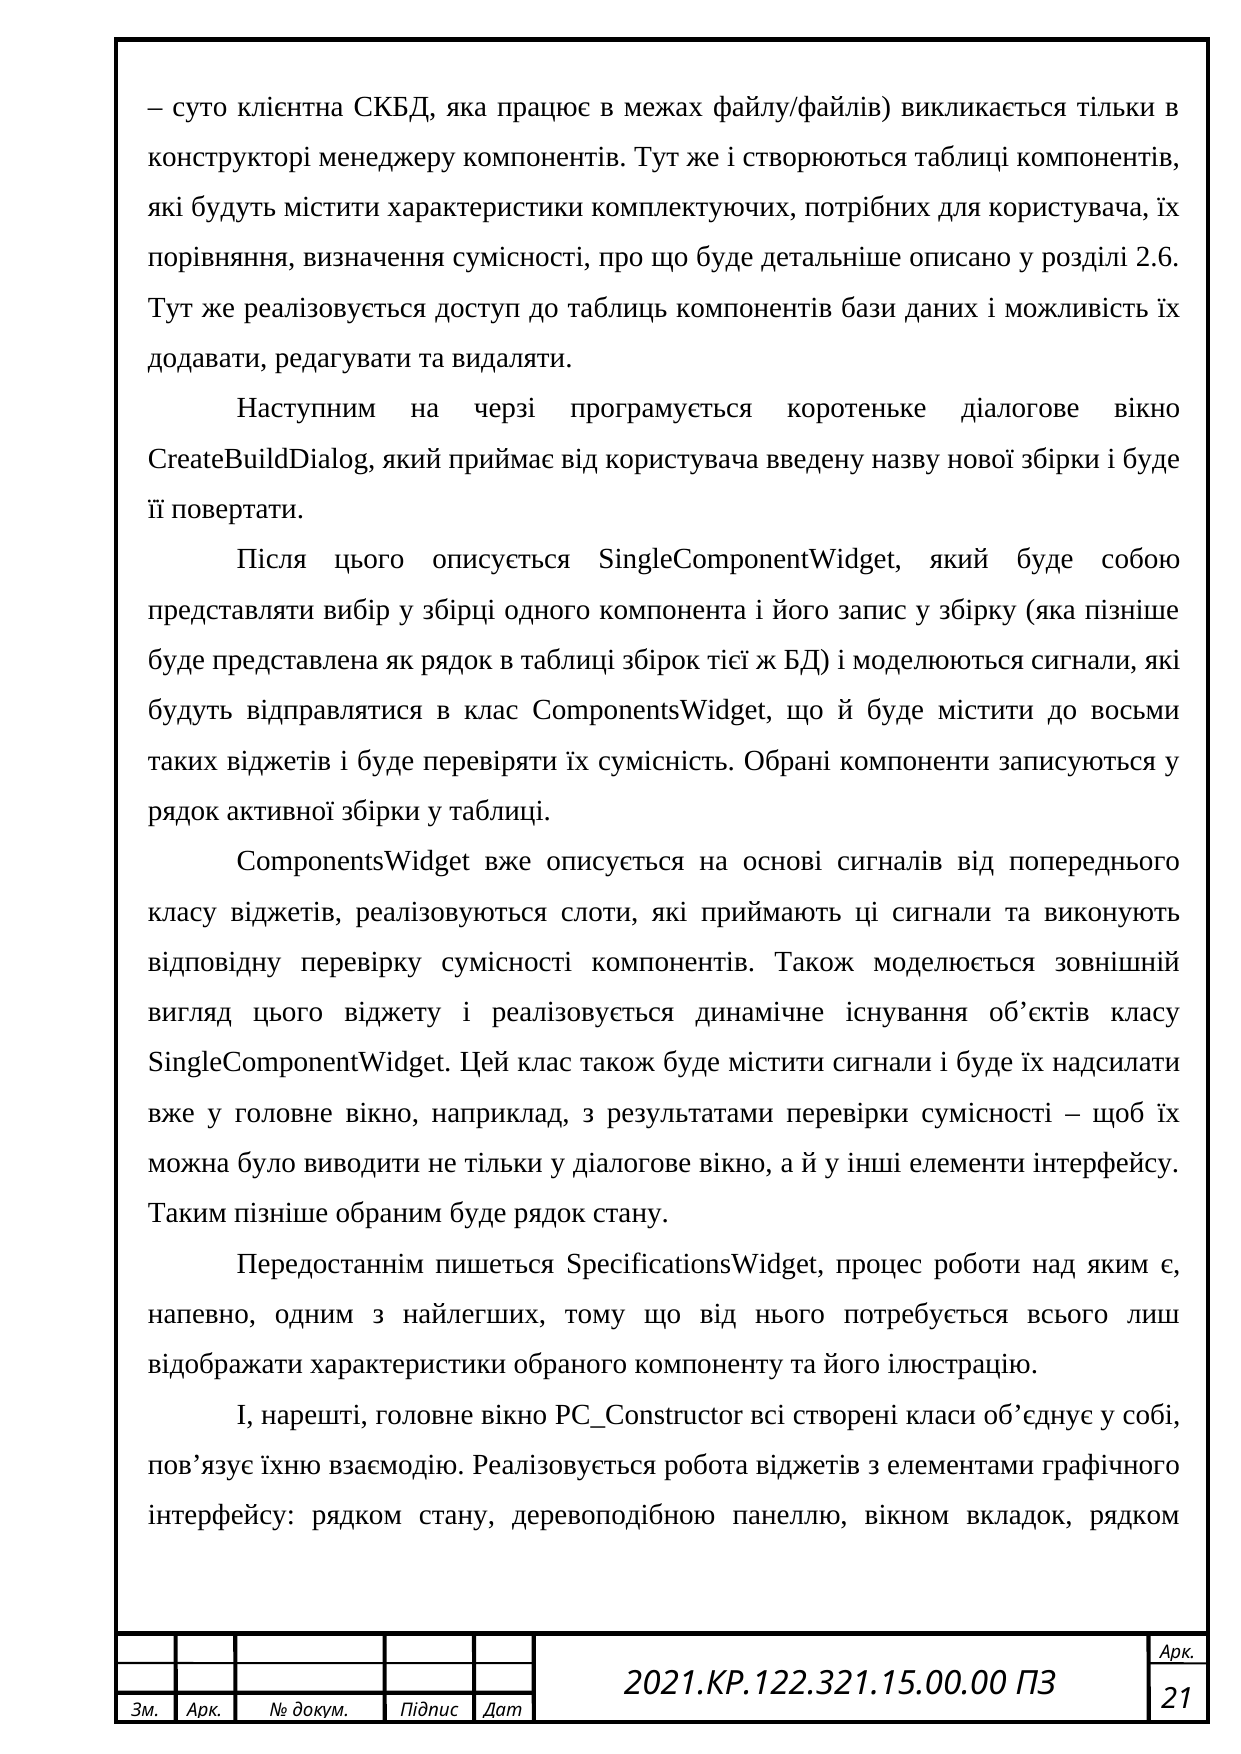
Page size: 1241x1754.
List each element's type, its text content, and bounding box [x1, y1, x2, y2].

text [148, 89, 1181, 374]
text Передостаннім пишеться SpecificationsWidget, процес роботи над яким є, напевно, одним з найлегших, тому що від нього потребується всього лиш відображати характеристики обраного компоненту та його ілюстрацію. [148, 1246, 1181, 1380]
text ComponentsWidget вже описується на основі сигналів від попереднього класу віджетів, реалізовуються слоти, які приймають ці сигнали та виконують відповідну перевірку сумісності компонентів. Також моделюється зовнішній вигляд цього віджету і реалізовується динамічне існування об’єктів класу SingleComponentWidget. Цей клас також буде містити сигнали і буде їх надсилати вже у головне вікно, наприклад, з результатами перевірки сумісності – щоб їх можна було виводити не тільки у діалогове вікно, а й у інші елементи інтерфейсу. Таким пізніше обраним буде рядок стану. [148, 843, 1181, 1229]
text Наступним на черзі програмується коротеньке діалогове вікно CreateBuildDialog, який приймає від користувача введену назву нової збірки і буде її повертати. [148, 391, 1181, 525]
text Після цього описується SingleComponentWidget, який буде собою представляти вибір у збірці одного компонента і його запис у збірку (яка пізніше буде представлена як рядок в таблиці збірок тієї ж БД) і моделюються сигнали, які будуть відправлятися в клас ComponentsWidget, що й буде містити до восьми таких віджетів і буде перевіряти їх сумісність. Обрані компоненти записуються у рядок активної збірки у таблиці. [148, 541, 1181, 827]
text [148, 1397, 1181, 1531]
